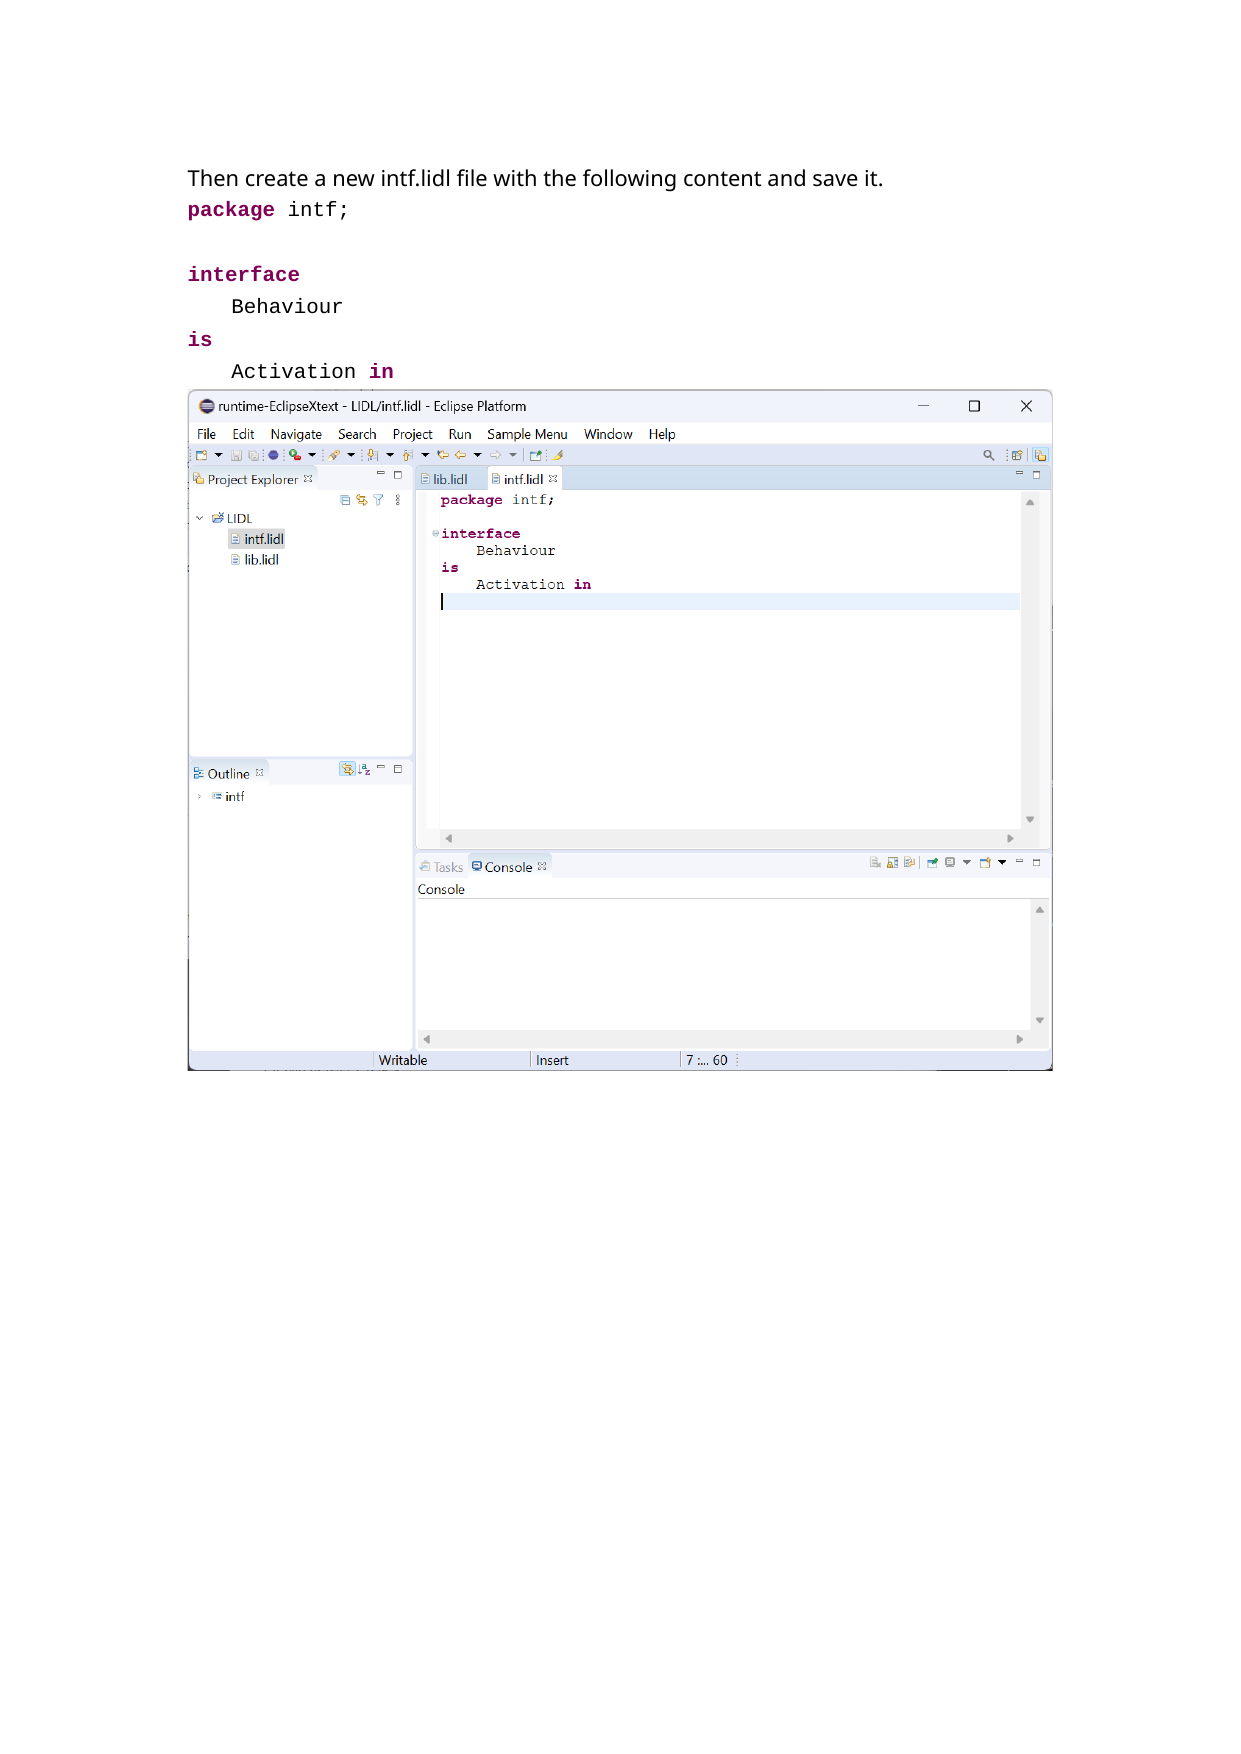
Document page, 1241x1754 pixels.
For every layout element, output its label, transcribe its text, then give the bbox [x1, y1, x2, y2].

text Behaviour [187, 292, 1053, 324]
text Then create a new intf.lidl file with the following content and save it. [187, 162, 1053, 194]
text Activation in [187, 357, 1053, 389]
picture [187, 389, 1053, 1071]
text interface [187, 259, 1053, 292]
text package intf; [187, 194, 1053, 227]
text is [187, 324, 1053, 357]
